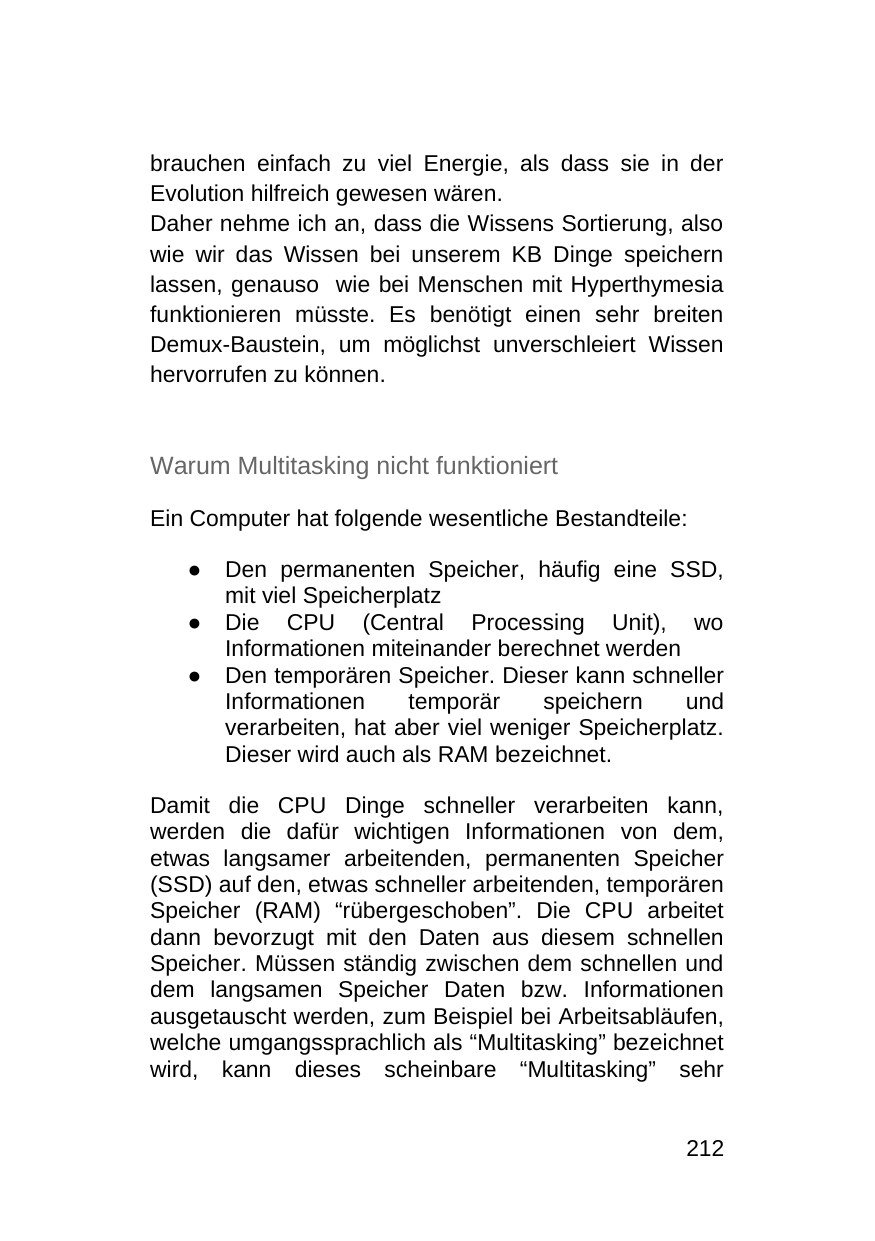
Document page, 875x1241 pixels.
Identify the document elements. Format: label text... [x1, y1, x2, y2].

list Den permanenten Speicher, häufig eine SSD, mit viel Speicherplatz [187, 556, 724, 609]
list Die CPU (Central Processing Unit), wo Informationen miteinander berechnet werden [187, 609, 724, 662]
list Den temporären Speicher. Dieser kann schneller Informationen temporär speichern und verarbeiten, hat aber viel weniger Speicherplatz. Dieser wird auch als RAM bezeichnet. [187, 662, 724, 767]
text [150, 150, 724, 207]
text Daher nehme ich an, dass die Wissens Sortierung, also wie wir das Wissen bei unserem KB Dinge speichern lassen, genauso wie bei Menschen mit Hyperthymesia funktionieren müsste. Es benötigt einen sehr breiten Demux-Baustein, um möglichst unverschleiert Wissen hervorrufen zu können. [150, 210, 724, 388]
text Ein Computer hat folgende wesentliche Bestandteile: [150, 505, 724, 531]
subtitle Warum Multitasking nicht funktioniert [150, 451, 724, 480]
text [150, 792, 724, 1082]
